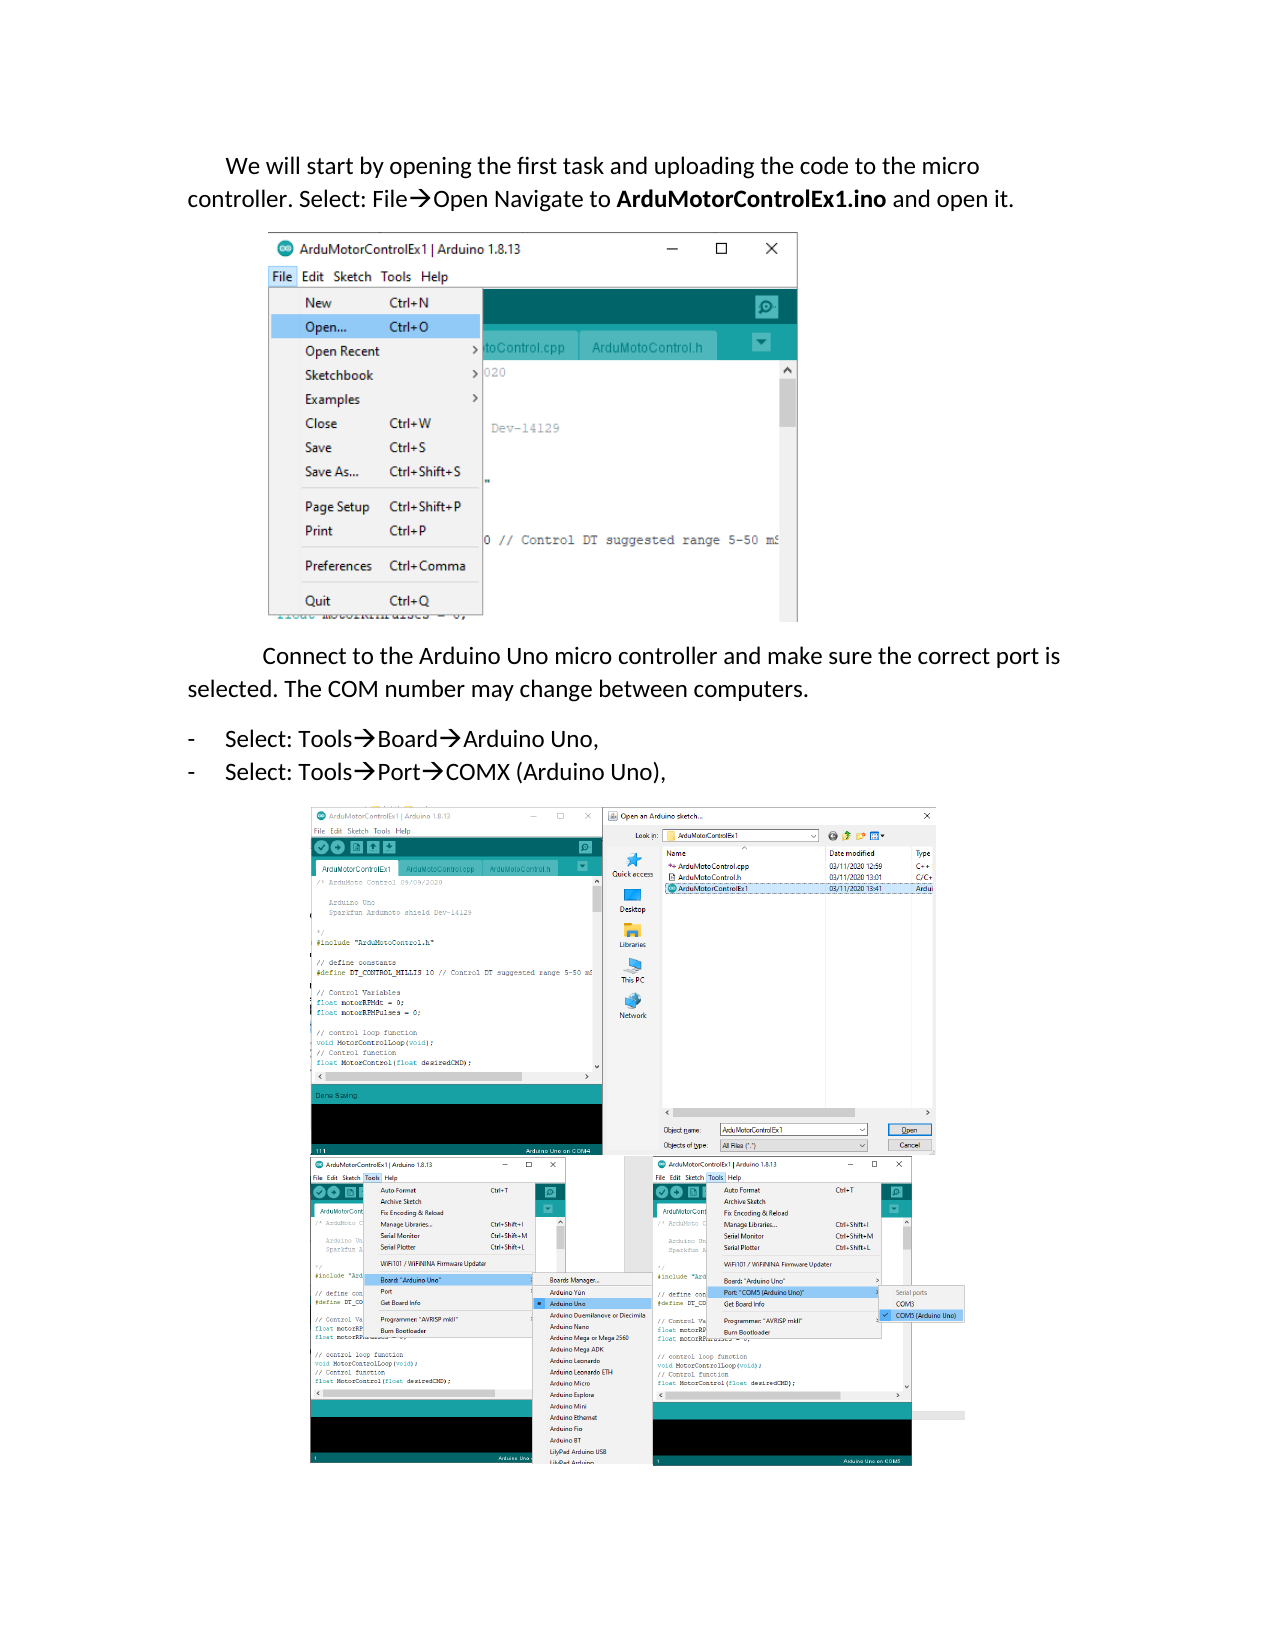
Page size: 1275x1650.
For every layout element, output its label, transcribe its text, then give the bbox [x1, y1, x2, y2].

text Connect to the Arduino Uno micro controller and make sure the correct port is selected. The COM number may change between computers. [187, 640, 1087, 704]
picture [268, 232, 798, 622]
picture [310, 1156, 965, 1466]
picture [310, 806, 936, 1155]
list Select: ToolsPortCOMX (Arduino Uno), [187, 756, 1087, 786]
list Select: ToolsBoardArduino Uno, [187, 723, 1087, 753]
text We will start by opening the first task and uploading the code to the micro controller. Select: FileOpen Navigate to ArduMotorControlEx1.ino and open it. [187, 150, 1087, 213]
